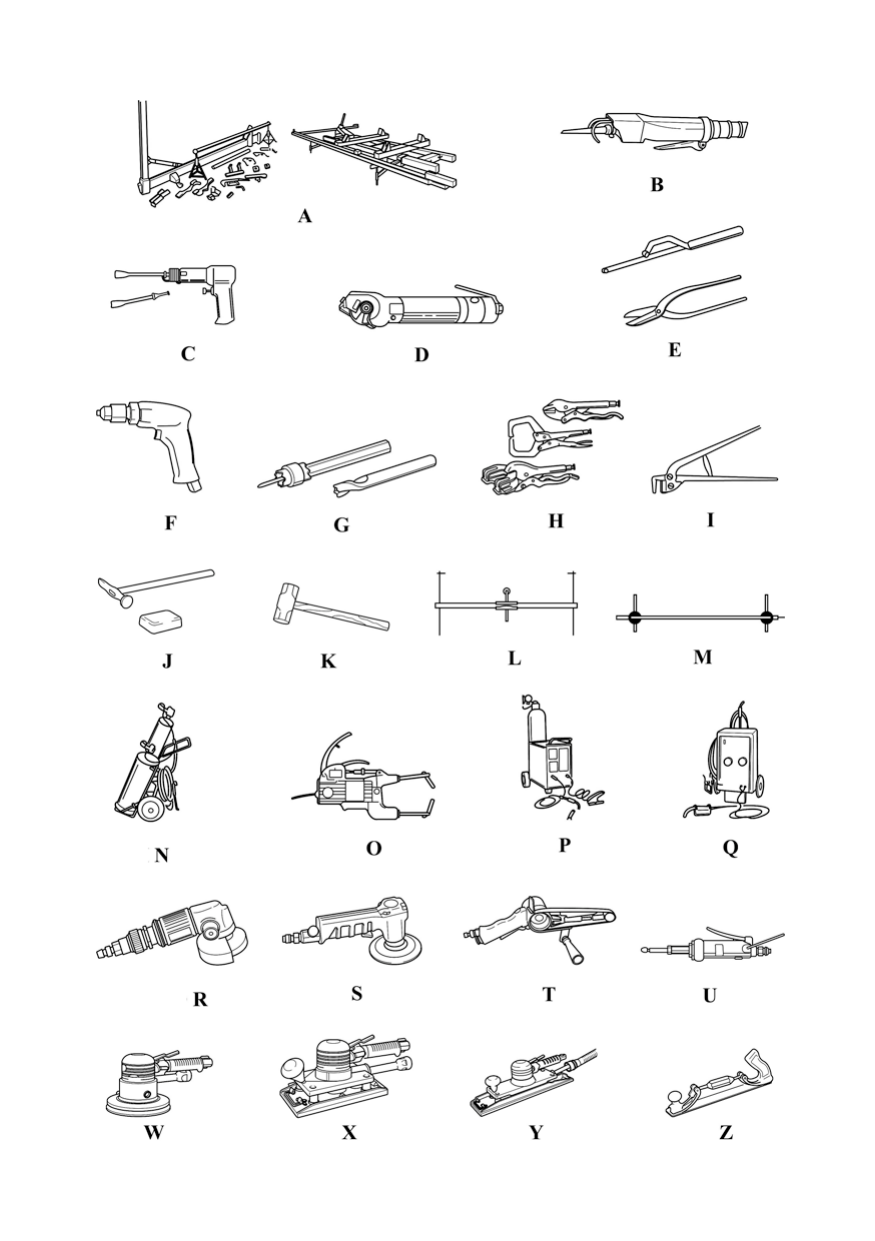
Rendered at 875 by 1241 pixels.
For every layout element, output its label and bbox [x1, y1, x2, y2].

picture [95, 100, 786, 1141]
